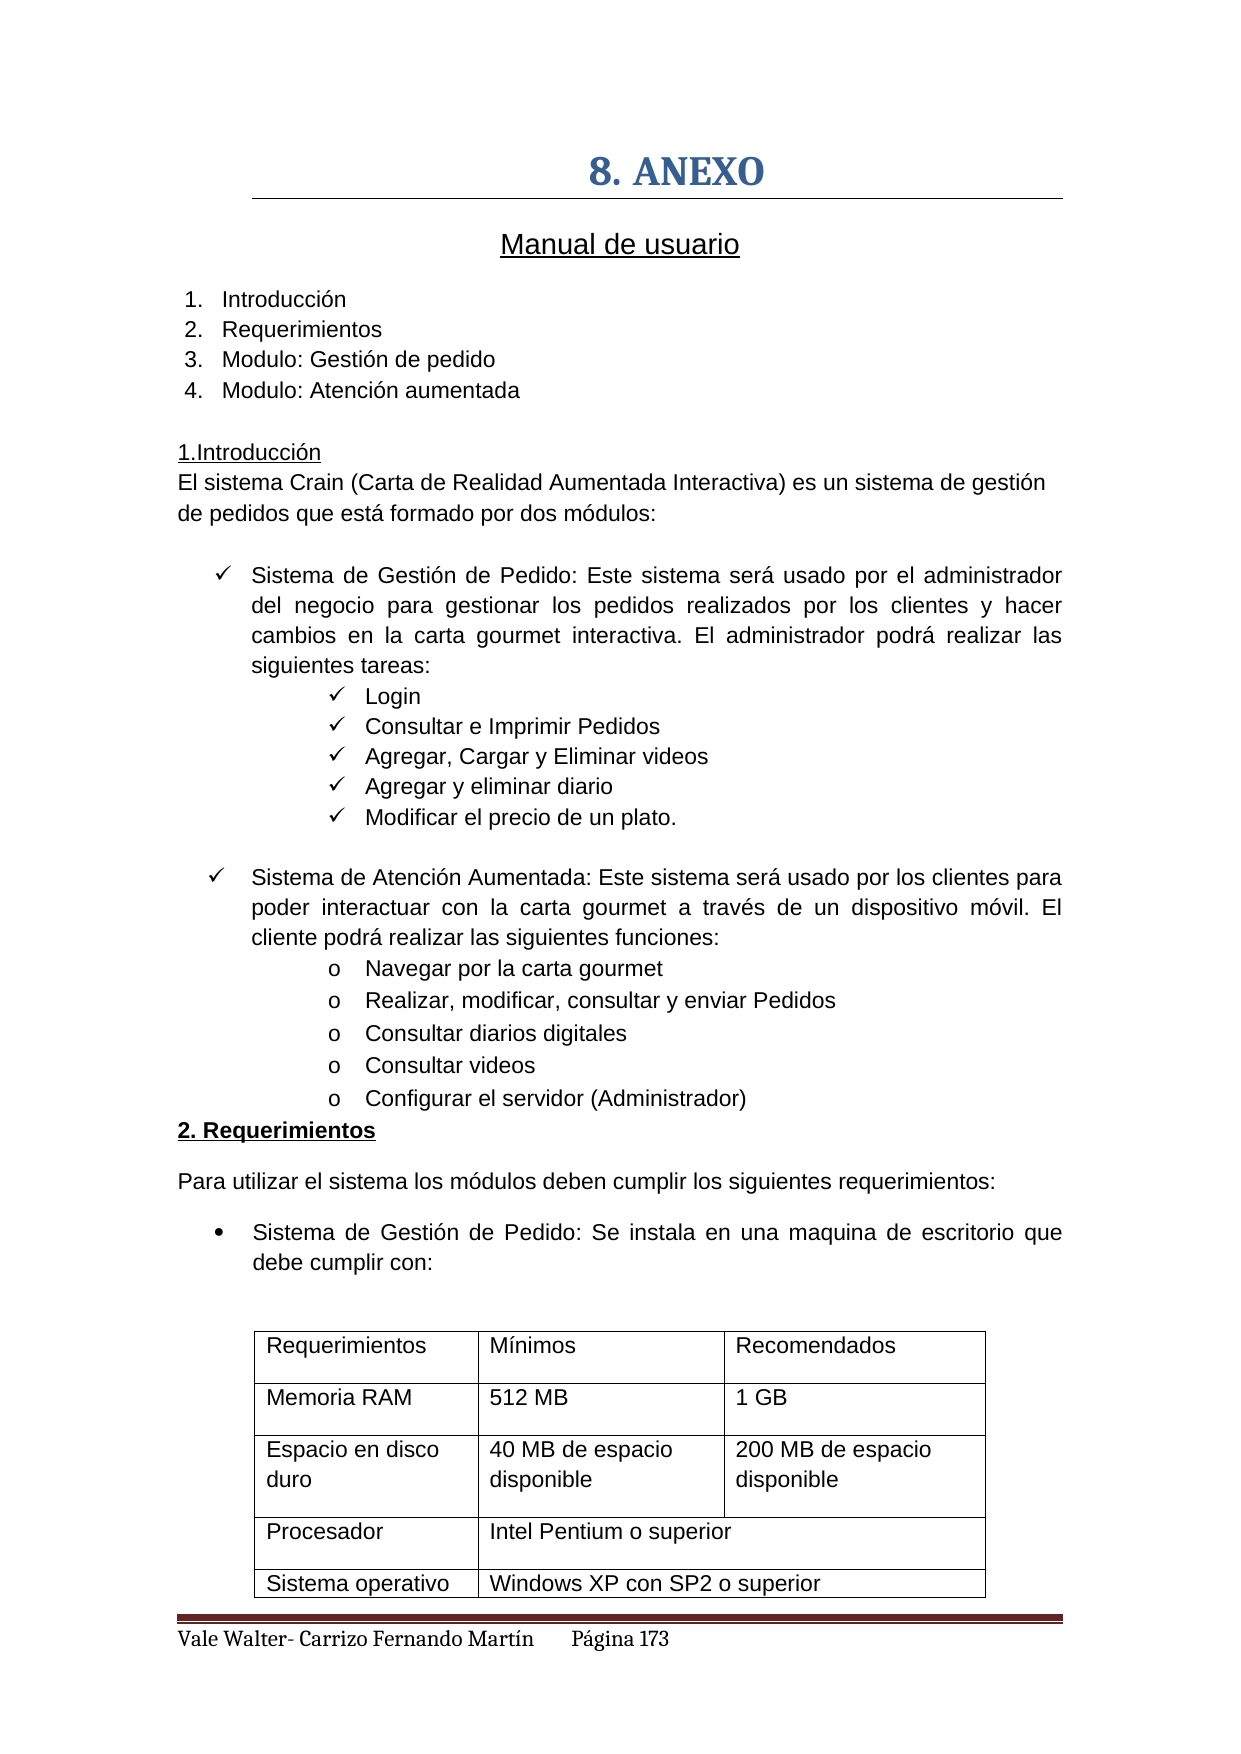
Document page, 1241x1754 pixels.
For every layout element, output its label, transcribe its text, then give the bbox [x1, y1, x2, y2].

list Modificar el precio de un plato. [327, 803, 1063, 830]
list Introducción [184, 286, 1063, 312]
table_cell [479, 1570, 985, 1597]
list Navegar por la carta gourmet [327, 954, 1063, 983]
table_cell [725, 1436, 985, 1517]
list Sistema de Gestión de Pedido: Este sistema será usado por el administrador del negocio para gestionar los pedidos realizados por los clientes y hacer cambios en la carta gourmet interactiva. El administrador podrá realizar las siguientes tareas: [213, 562, 1063, 679]
list ANEXO [252, 148, 1063, 198]
text Para utilizar el sistema los módulos deben cumplir los siguientes requerimientos: [177, 1168, 1063, 1194]
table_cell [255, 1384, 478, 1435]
text 1.Introducción [177, 439, 1063, 465]
list Modulo: Gestión de pedido [184, 346, 1063, 373]
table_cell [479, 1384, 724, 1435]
text 2. Requerimientos [177, 1117, 1063, 1143]
list Sistema de Gestión de Pedido: Se instala en una maquina de escritorio que debe cumplir con: [215, 1219, 1063, 1276]
list Agregar y eliminar diario [327, 773, 1063, 800]
list Consultar videos [327, 1052, 1063, 1080]
list Agregar, Cargar y Eliminar videos [327, 743, 1063, 769]
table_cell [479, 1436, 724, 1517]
text El sistema Crain (Carta de Realidad Aumentada Interactiva) es un sistema de gestión de pedidos que está formado por dos módulos: [177, 469, 1063, 526]
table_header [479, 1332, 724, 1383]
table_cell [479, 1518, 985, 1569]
list Login [327, 683, 1063, 709]
list Modulo: Atención aumentada [184, 377, 1063, 403]
text Manual de usuario [177, 227, 1063, 260]
list Consultar e Imprimir Pedidos [327, 713, 1063, 739]
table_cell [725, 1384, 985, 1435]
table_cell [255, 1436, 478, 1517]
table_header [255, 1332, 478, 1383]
list Configurar el servidor (Administrador) [327, 1084, 1063, 1113]
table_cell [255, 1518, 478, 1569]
list Requerimientos [184, 316, 1063, 343]
list Realizar, modificar, consultar y enviar Pedidos [327, 987, 1063, 1015]
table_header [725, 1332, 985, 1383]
list Consultar diarios digitales [327, 1019, 1063, 1048]
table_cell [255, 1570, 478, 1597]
list Sistema de Atención Aumentada: Este sistema será usado por los clientes para poder interactuar con la carta gourmet a través de un dispositivo móvil. El cliente podrá realizar las siguientes funciones: [207, 864, 1063, 951]
